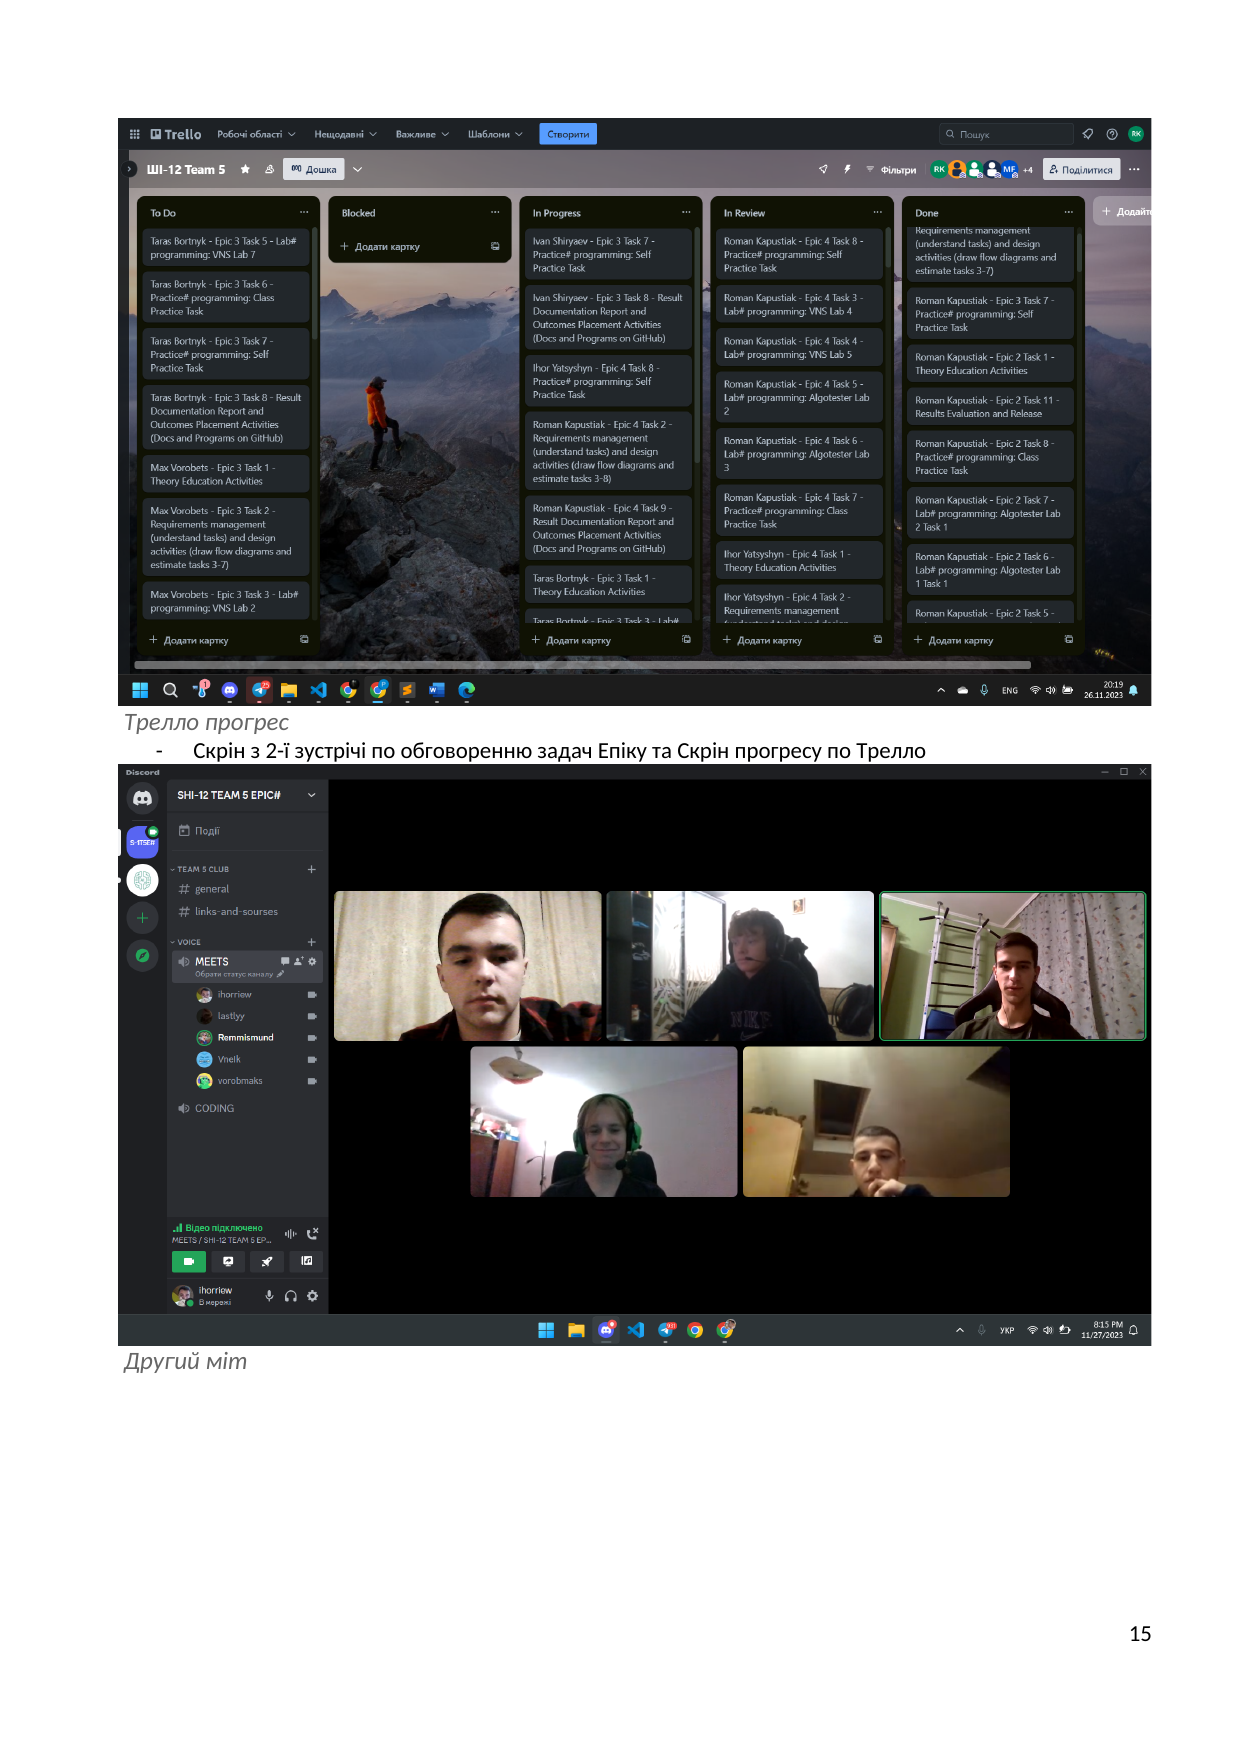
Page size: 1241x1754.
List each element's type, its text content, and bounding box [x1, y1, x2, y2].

text Трелло прогрес [118, 706, 1152, 736]
picture [118, 118, 1152, 706]
list Скрін з 2-ї зустрічі по обговоренню задач Епіку та Скрін прогресу по Трелло [156, 736, 1152, 764]
text Другий міт [118, 1346, 1152, 1376]
picture [118, 764, 1152, 1346]
